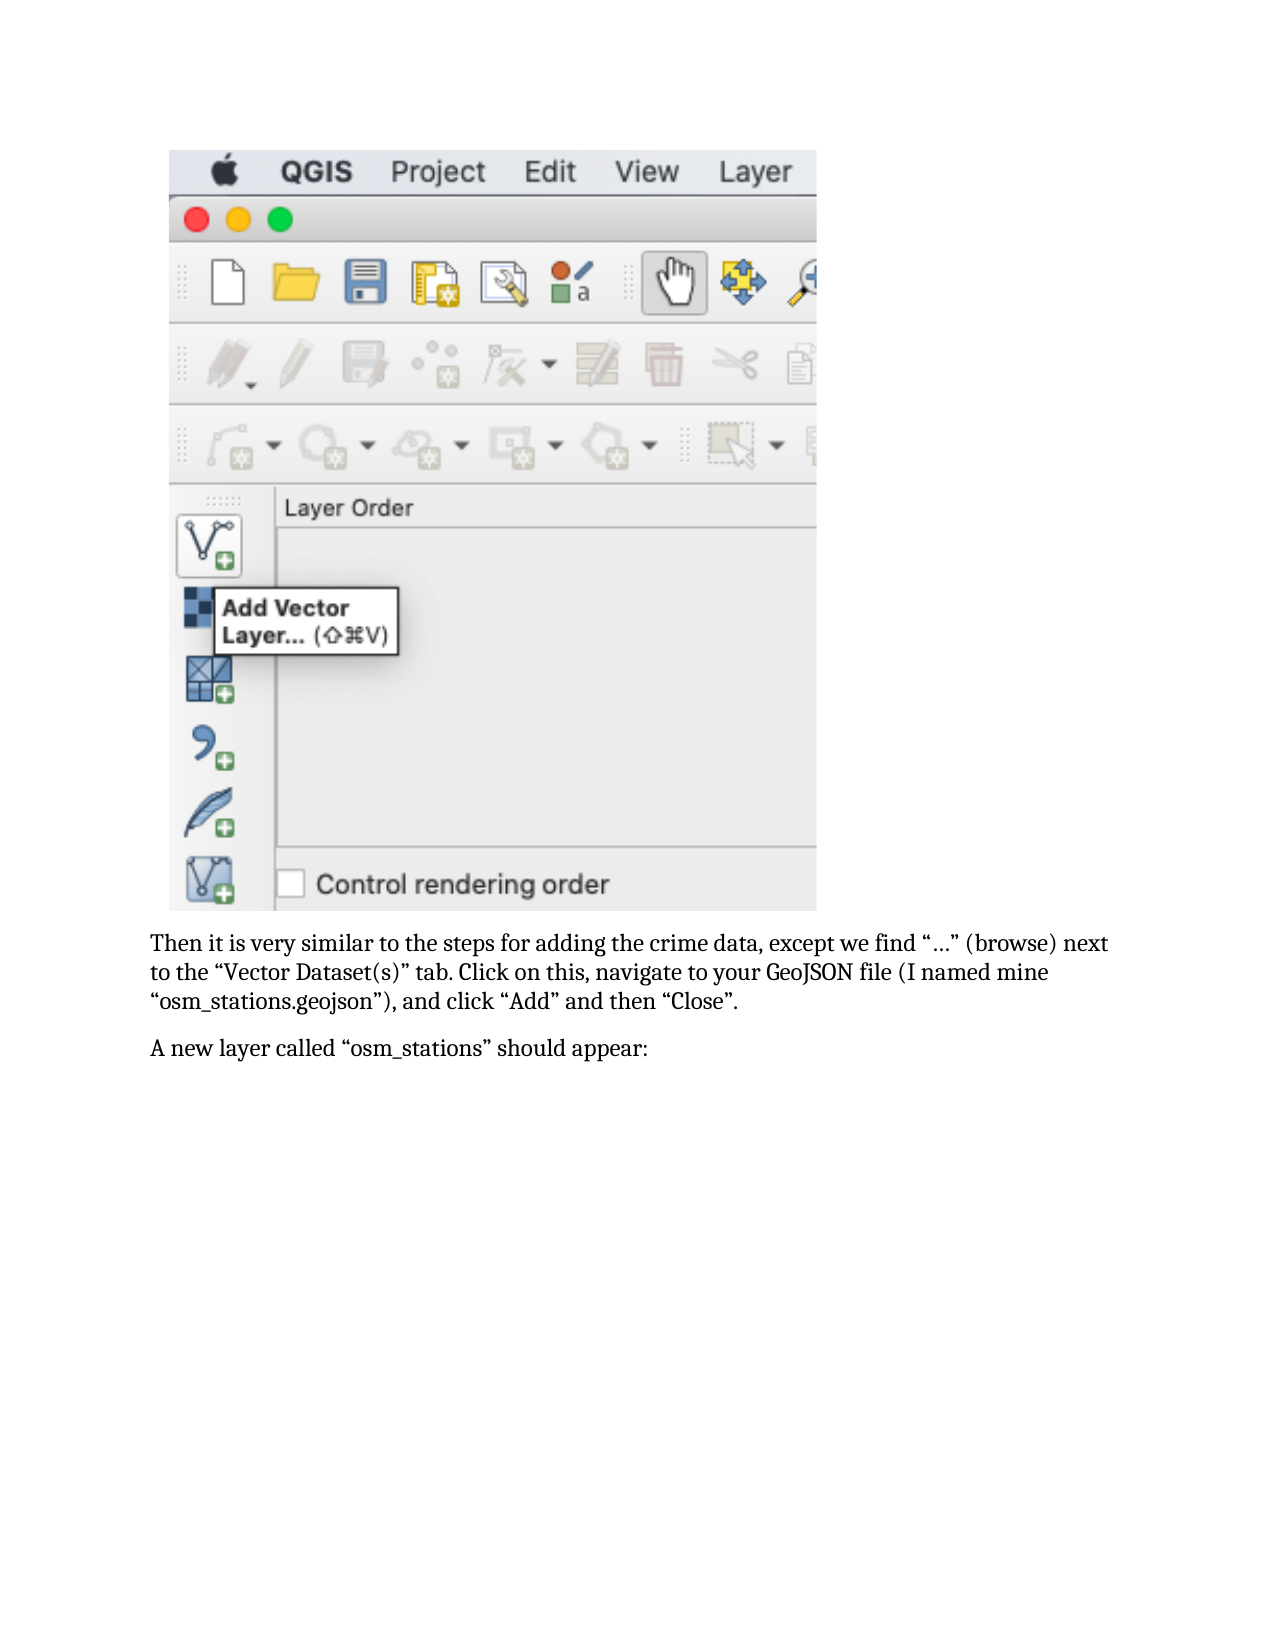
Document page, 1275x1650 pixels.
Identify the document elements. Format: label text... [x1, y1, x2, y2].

picture [168, 150, 817, 911]
text Then it is very similar to the steps for adding the crime data, except we find “…” (browse) next to the “Vector Dataset(s)” tab. Click on this, navigate to your GeoJSON file (I named mine “osm_stations.geojson”), and click “Add” and then “Close”. [150, 929, 1125, 1015]
text A new layer called “osm_stations” should appear: [150, 1034, 1125, 1063]
